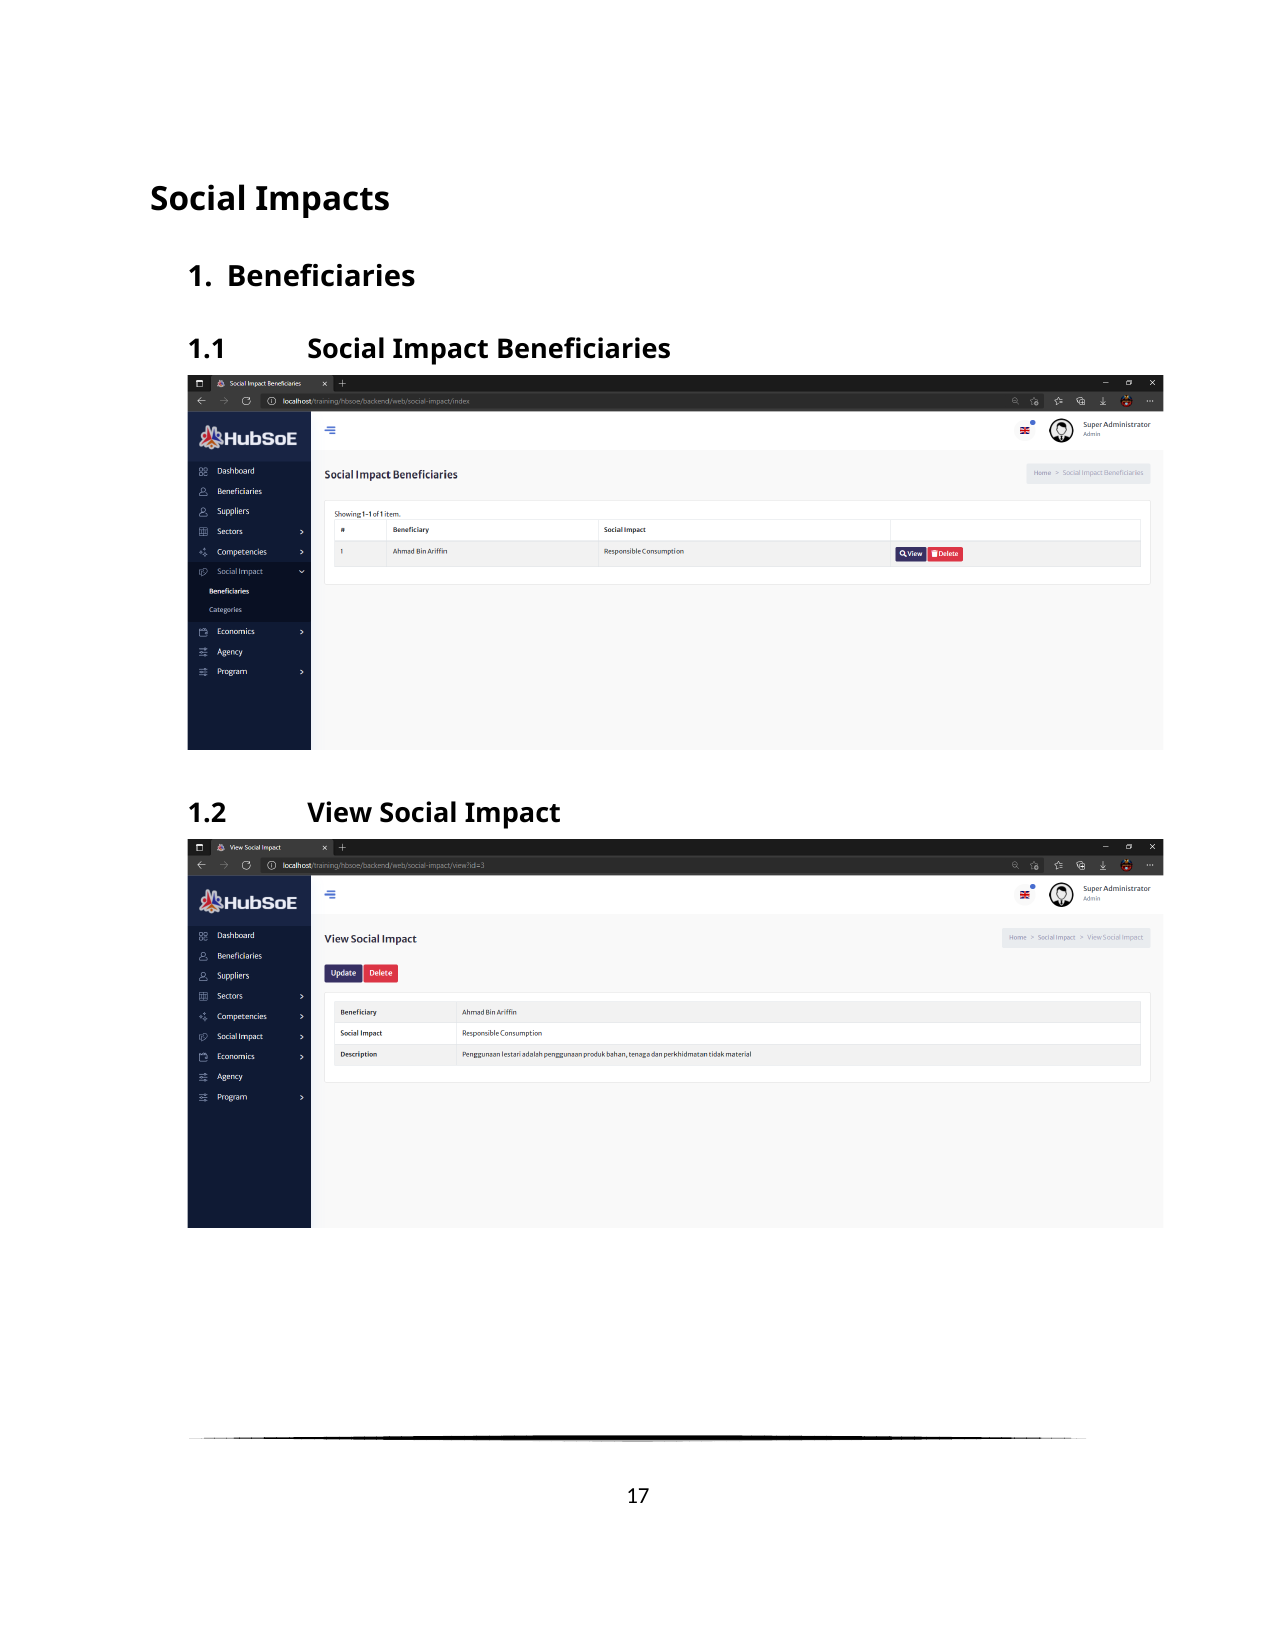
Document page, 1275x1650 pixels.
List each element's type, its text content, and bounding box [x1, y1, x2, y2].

picture [187, 839, 1164, 1228]
subtitle View Social Impact [150, 793, 1125, 830]
subtitle Social Impacts [150, 175, 1125, 220]
subtitle Beneficiaries [187, 255, 1125, 295]
picture [187, 375, 1164, 750]
subtitle Social Impact Beneficiaries [150, 329, 1125, 366]
picture [189, 1434, 1087, 1442]
